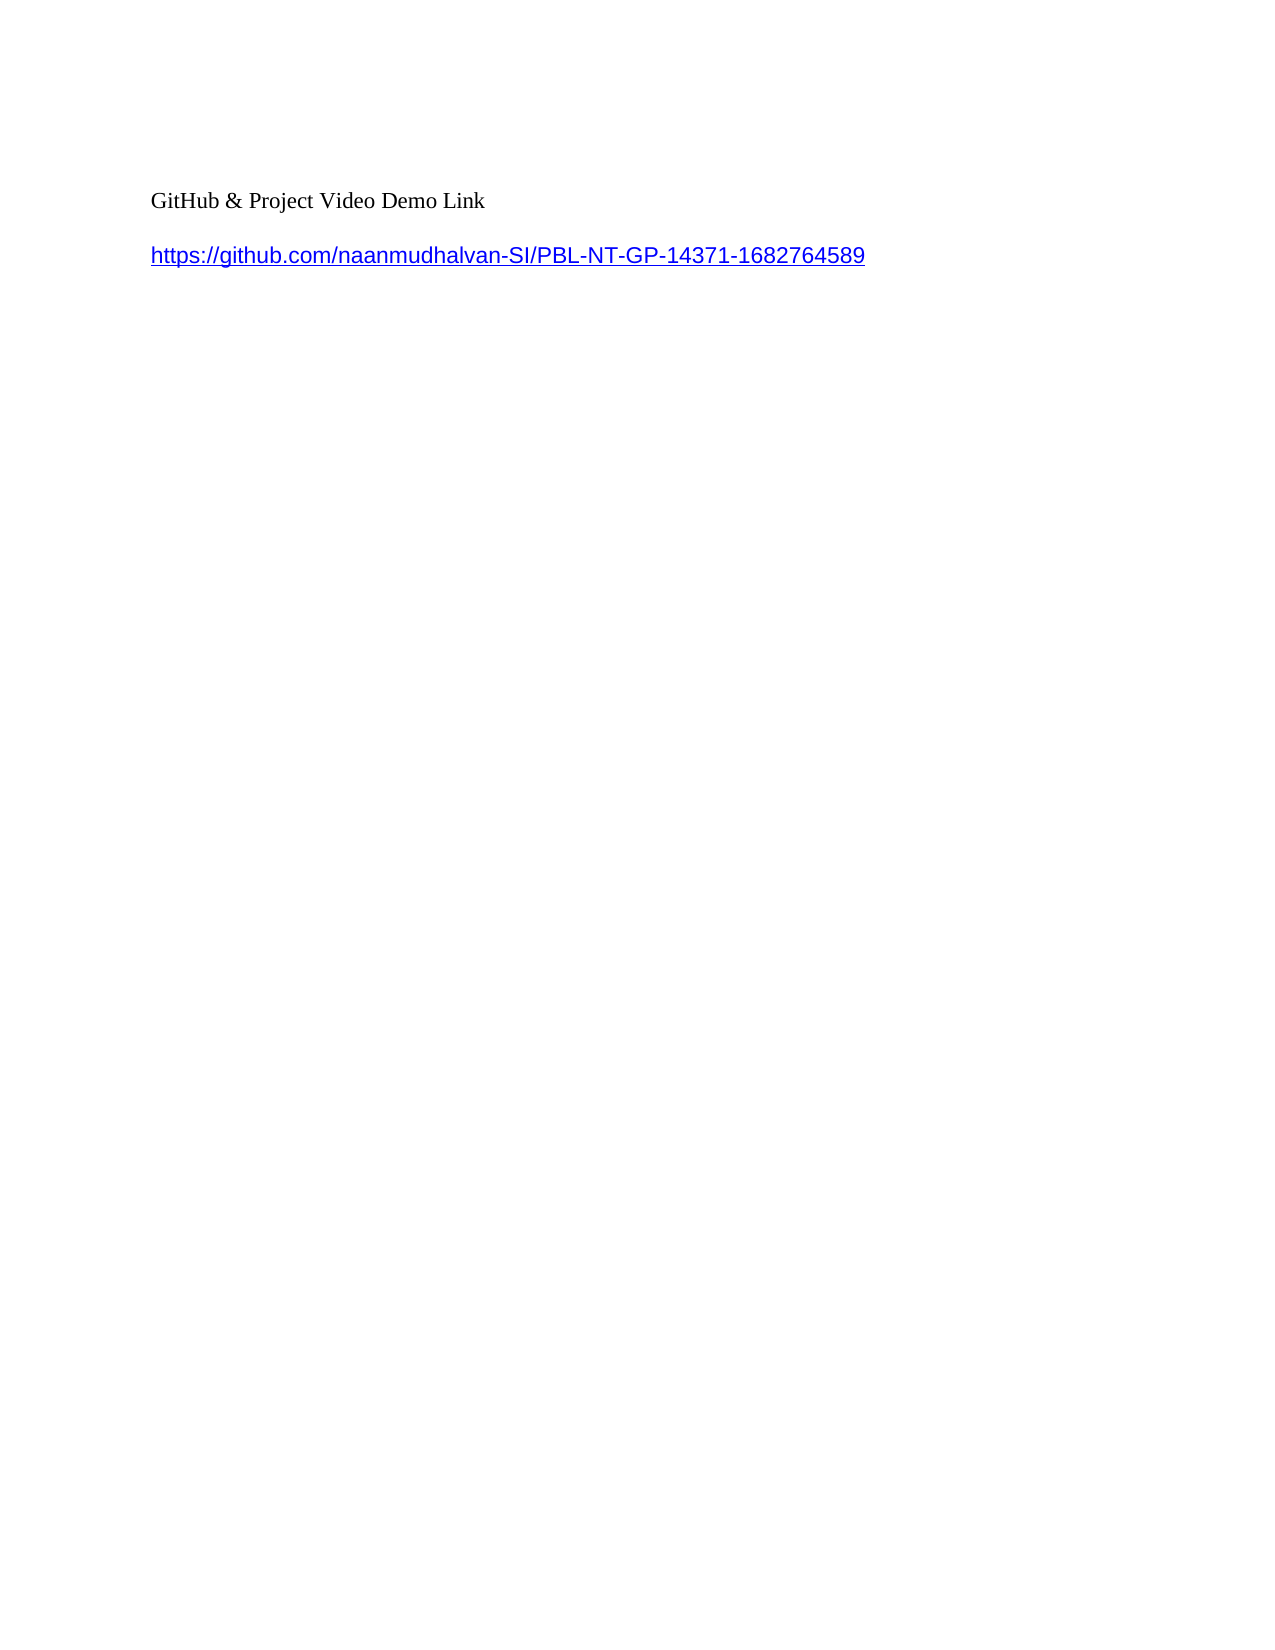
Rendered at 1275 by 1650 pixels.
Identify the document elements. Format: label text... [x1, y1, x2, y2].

text https://github.com/naanmudhalvan-SI/PBL-NT-GP-14371-1682764589 [151, 242, 1275, 268]
text GitHub & Project Video Demo Link [151, 187, 1275, 213]
